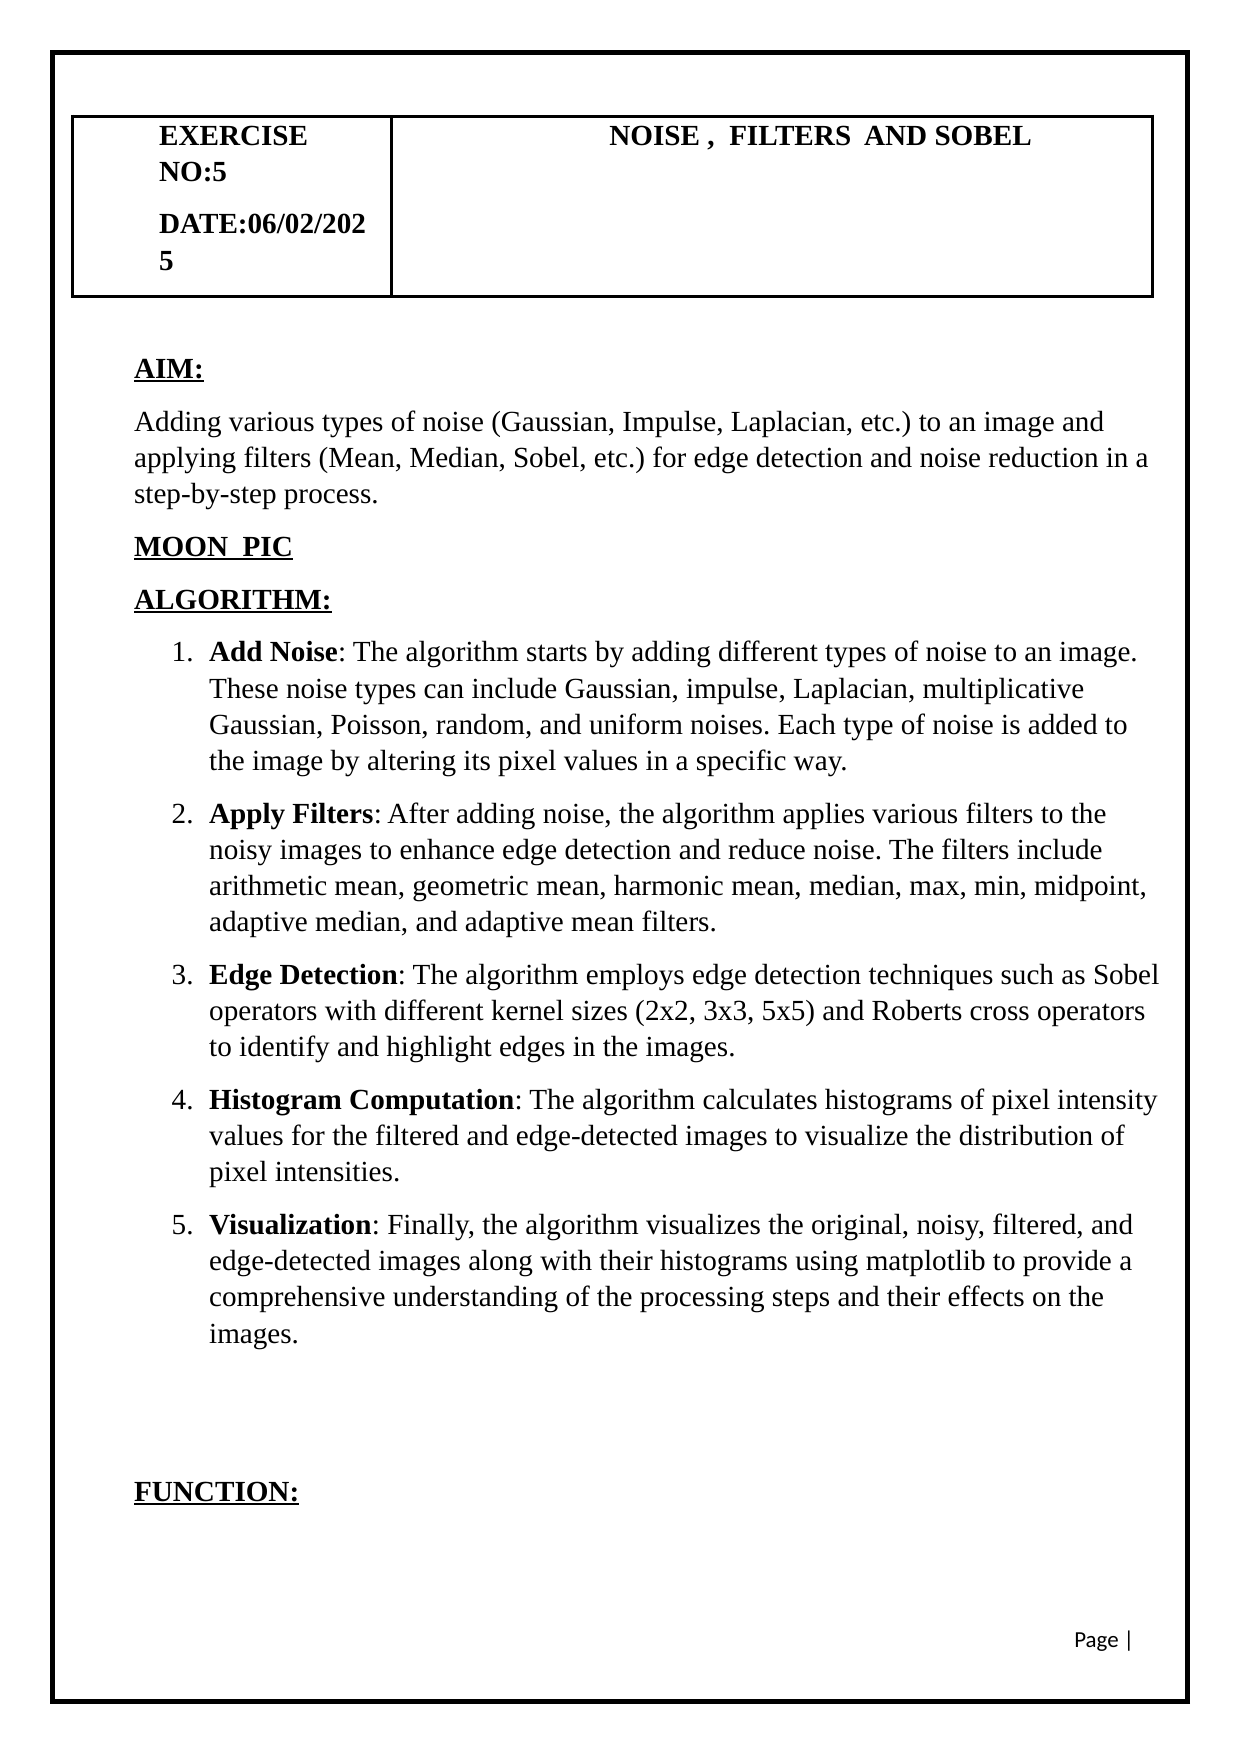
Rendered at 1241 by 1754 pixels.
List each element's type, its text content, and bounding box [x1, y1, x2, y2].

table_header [393, 118, 1151, 295]
list Apply Filters: After adding noise, the algorithm applies various filters to the noisy images to enhance edge detection and reduce noise. The filters include arithmetic mean, geometric mean, harmonic mean, median, max, min, midpoint, adaptive median, and adaptive mean filters. [171, 796, 1166, 938]
text ALGORITHM: [134, 582, 1166, 615]
list Visualization: Finally, the algorithm visualizes the original, noisy, filtered, and edge-detected images along with their histograms using matplotlib to provide a comprehensive understanding of the processing steps and their effects on the images. [171, 1207, 1166, 1349]
text AIM: [134, 351, 1166, 384]
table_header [74, 118, 390, 295]
text Adding various types of noise (Gaussian, Impulse, Laplacian, etc.) to an image and applying filters (Mean, Median, Sobel, etc.) for edge detection and noise reduction in a step-by-step process. [134, 404, 1166, 510]
list Histogram Computation: The algorithm calculates histograms of pixel intensity values for the filtered and edge-detected images to visualize the distribution of pixel intensities. [171, 1082, 1166, 1188]
text FUNCTION: [134, 1474, 1166, 1508]
list Add Noise: The algorithm starts by adding different types of noise to an image. These noise types can include Gaussian, impulse, Laplacian, multiplicative Gaussian, Poisson, random, and uniform noises. Each type of noise is added to the image by altering its pixel values in a specific way. [171, 634, 1166, 777]
list Edge Detection: The algorithm employs edge detection techniques such as Sobel operators with different kernel sizes (2x2, 3x3, 5x5) and Roberts cross operators to identify and highlight edges in the images. [171, 957, 1166, 1063]
text MOON PIC [134, 529, 1166, 562]
